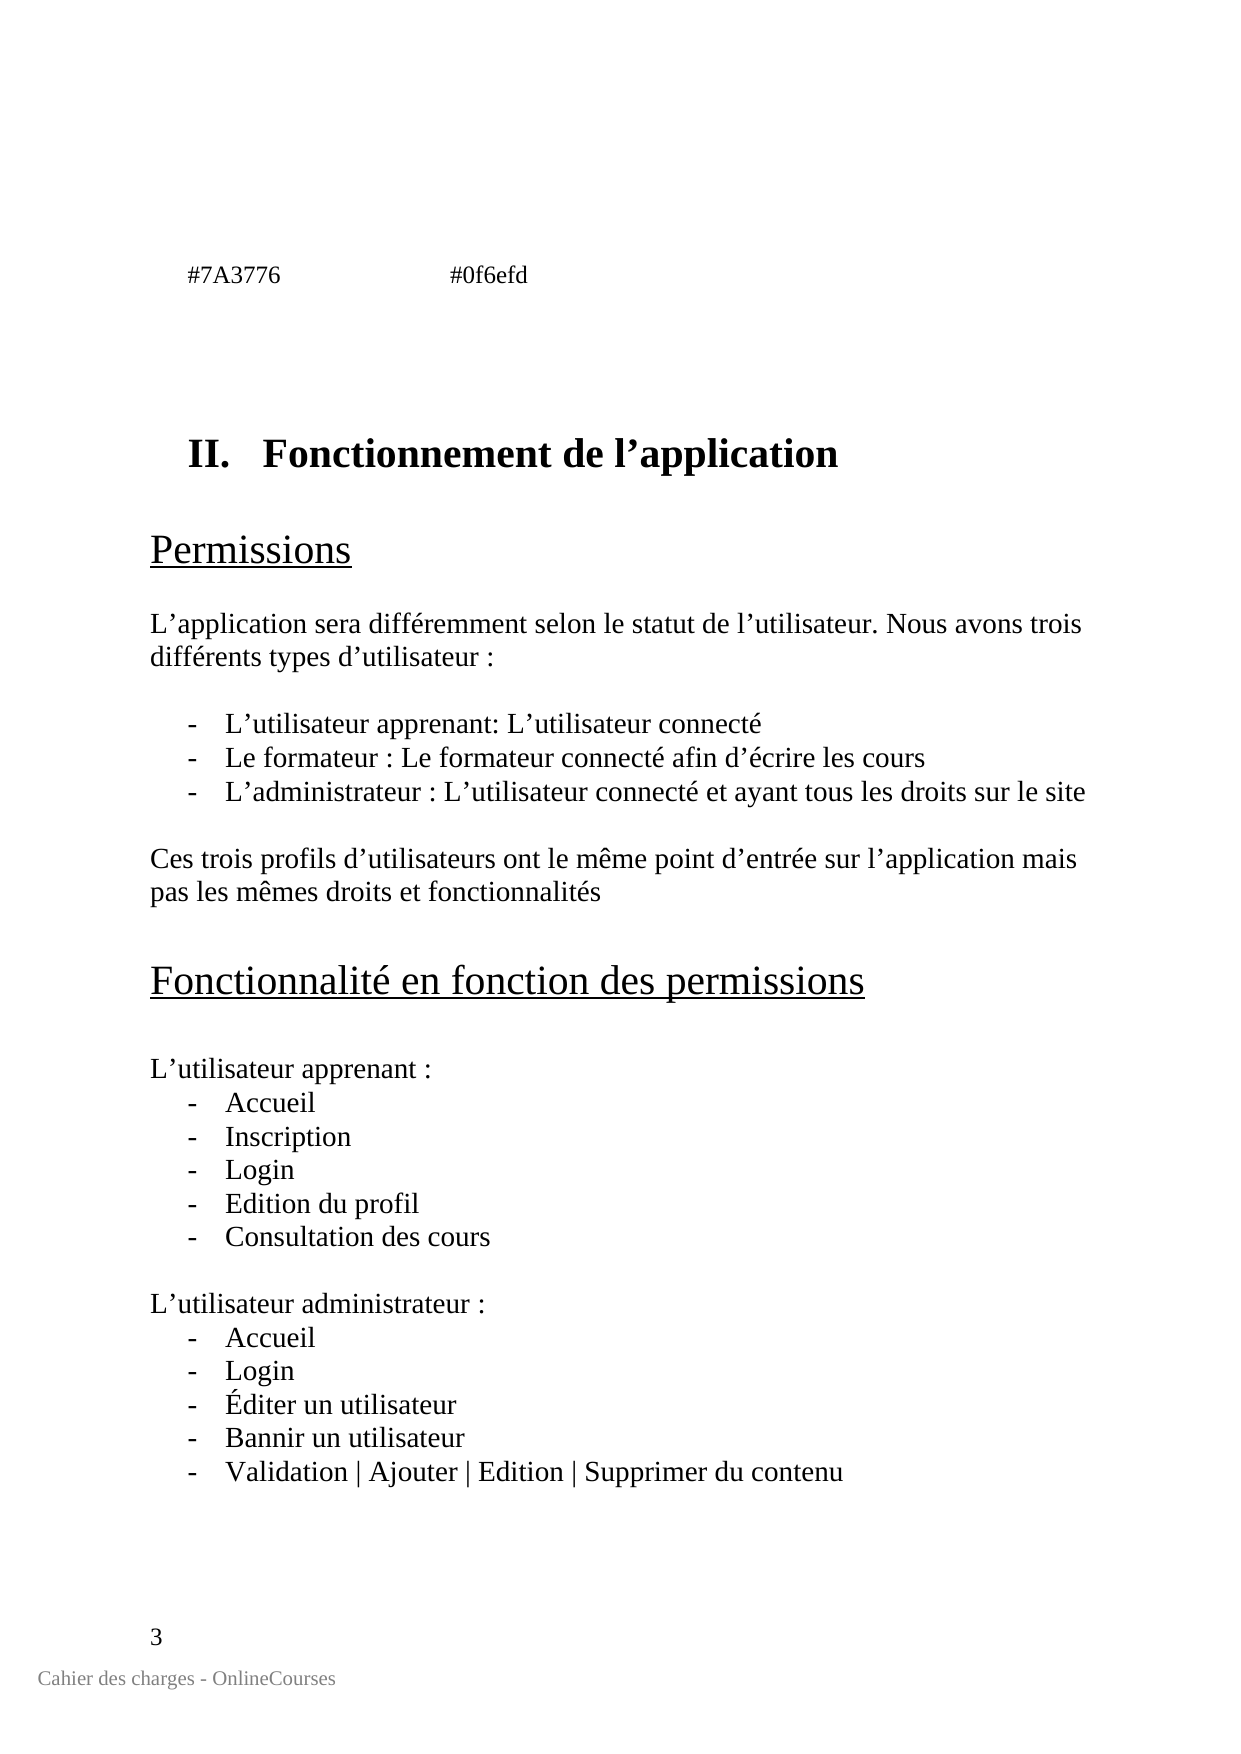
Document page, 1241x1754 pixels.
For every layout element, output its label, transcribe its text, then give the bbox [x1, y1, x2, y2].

list L’utilisateur apprenant: L’utilisateur connecté [187, 707, 1090, 740]
list Login [187, 1353, 1090, 1387]
list Inscription [187, 1119, 1090, 1152]
list Fonctionnement de l’application [187, 429, 1090, 477]
text L’application sera différemment selon le statut de l’utilisateur. Nous avons trois différents types d’utilisateur : [150, 606, 1090, 673]
text #7A3776 #0f6efd [150, 261, 1090, 289]
list Accueil [187, 1320, 1090, 1353]
text Fonctionnalité en fonction des permissions [150, 956, 1090, 1004]
list Consultation des cours [187, 1219, 1090, 1253]
text L’utilisateur apprenant : [150, 1052, 1090, 1085]
list Login [187, 1152, 1090, 1186]
list Accueil [187, 1085, 1090, 1119]
text Ces trois profils d’utilisateurs ont le même point d’entrée sur l’application mais pas les mêmes droits et fonctionnalités [150, 841, 1090, 908]
list Edition du profil [187, 1186, 1090, 1219]
text Permissions [150, 524, 1090, 572]
list Validation | Ajouter | Edition | Supprimer du contenu [187, 1454, 1090, 1488]
text L’utilisateur administrateur : [150, 1286, 1090, 1320]
list Éditer un utilisateur [187, 1387, 1090, 1421]
list Bannir un utilisateur [187, 1421, 1090, 1454]
list Le formateur : Le formateur connecté afin d’écrire les cours [187, 740, 1090, 774]
list L’administrateur : L’utilisateur connecté et ayant tous les droits sur le site [187, 774, 1090, 807]
